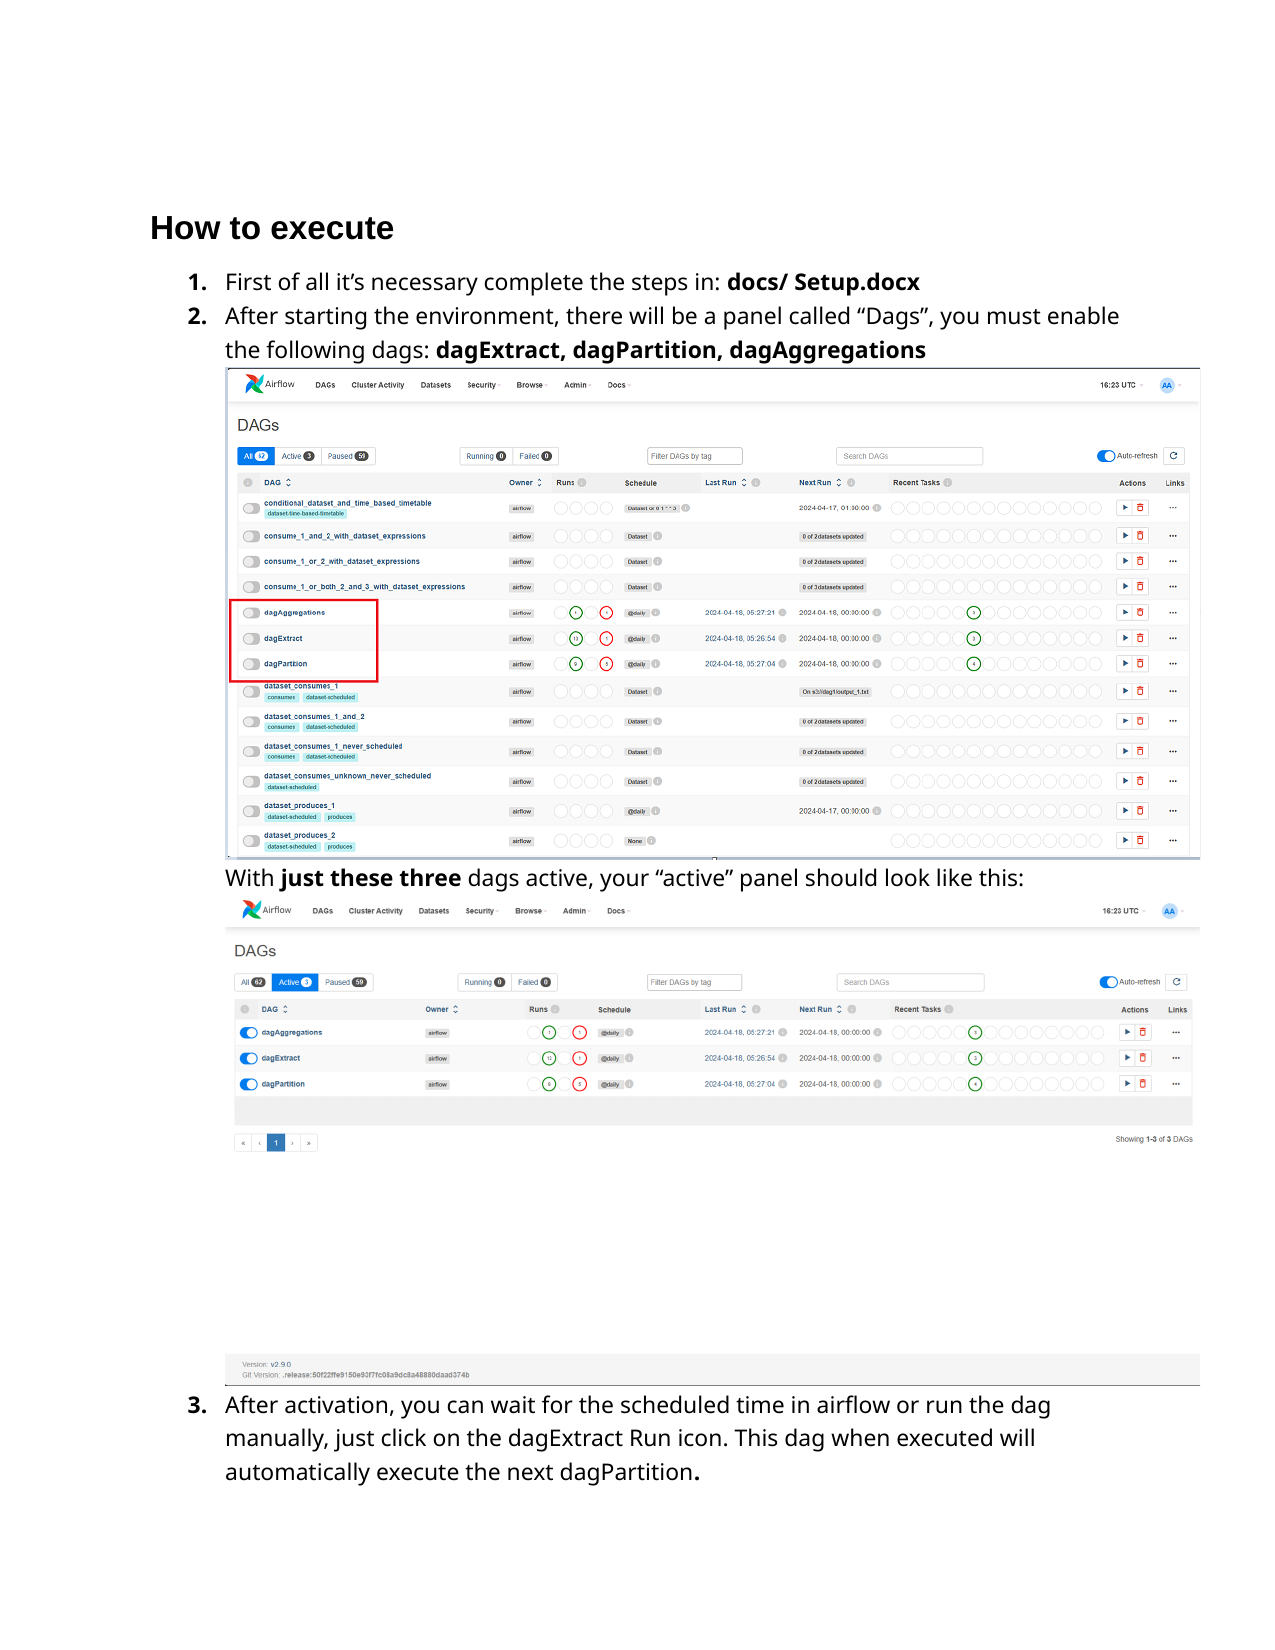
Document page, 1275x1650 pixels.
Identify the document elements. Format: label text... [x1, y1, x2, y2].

list After starting the environment, there will be a panel called “Dags”, you must enable the following dags: dagExtract, dagPartition, dagAggregations [187, 300, 1125, 365]
picture [225, 896, 1200, 1386]
text How to execute [150, 208, 1125, 247]
list First of all it’s necessary complete the steps in: docs/ Setup.docx [187, 266, 1125, 297]
list After activation, you can wait for the scheduled time in airflow or run the dag manually, just click on the dagExtract Run icon. This dag when executed will automatically execute the next dagPartition. [187, 1388, 1125, 1487]
picture [225, 367, 1200, 860]
list With just these three dags active, your “active” panel should look like this: [225, 860, 1125, 896]
